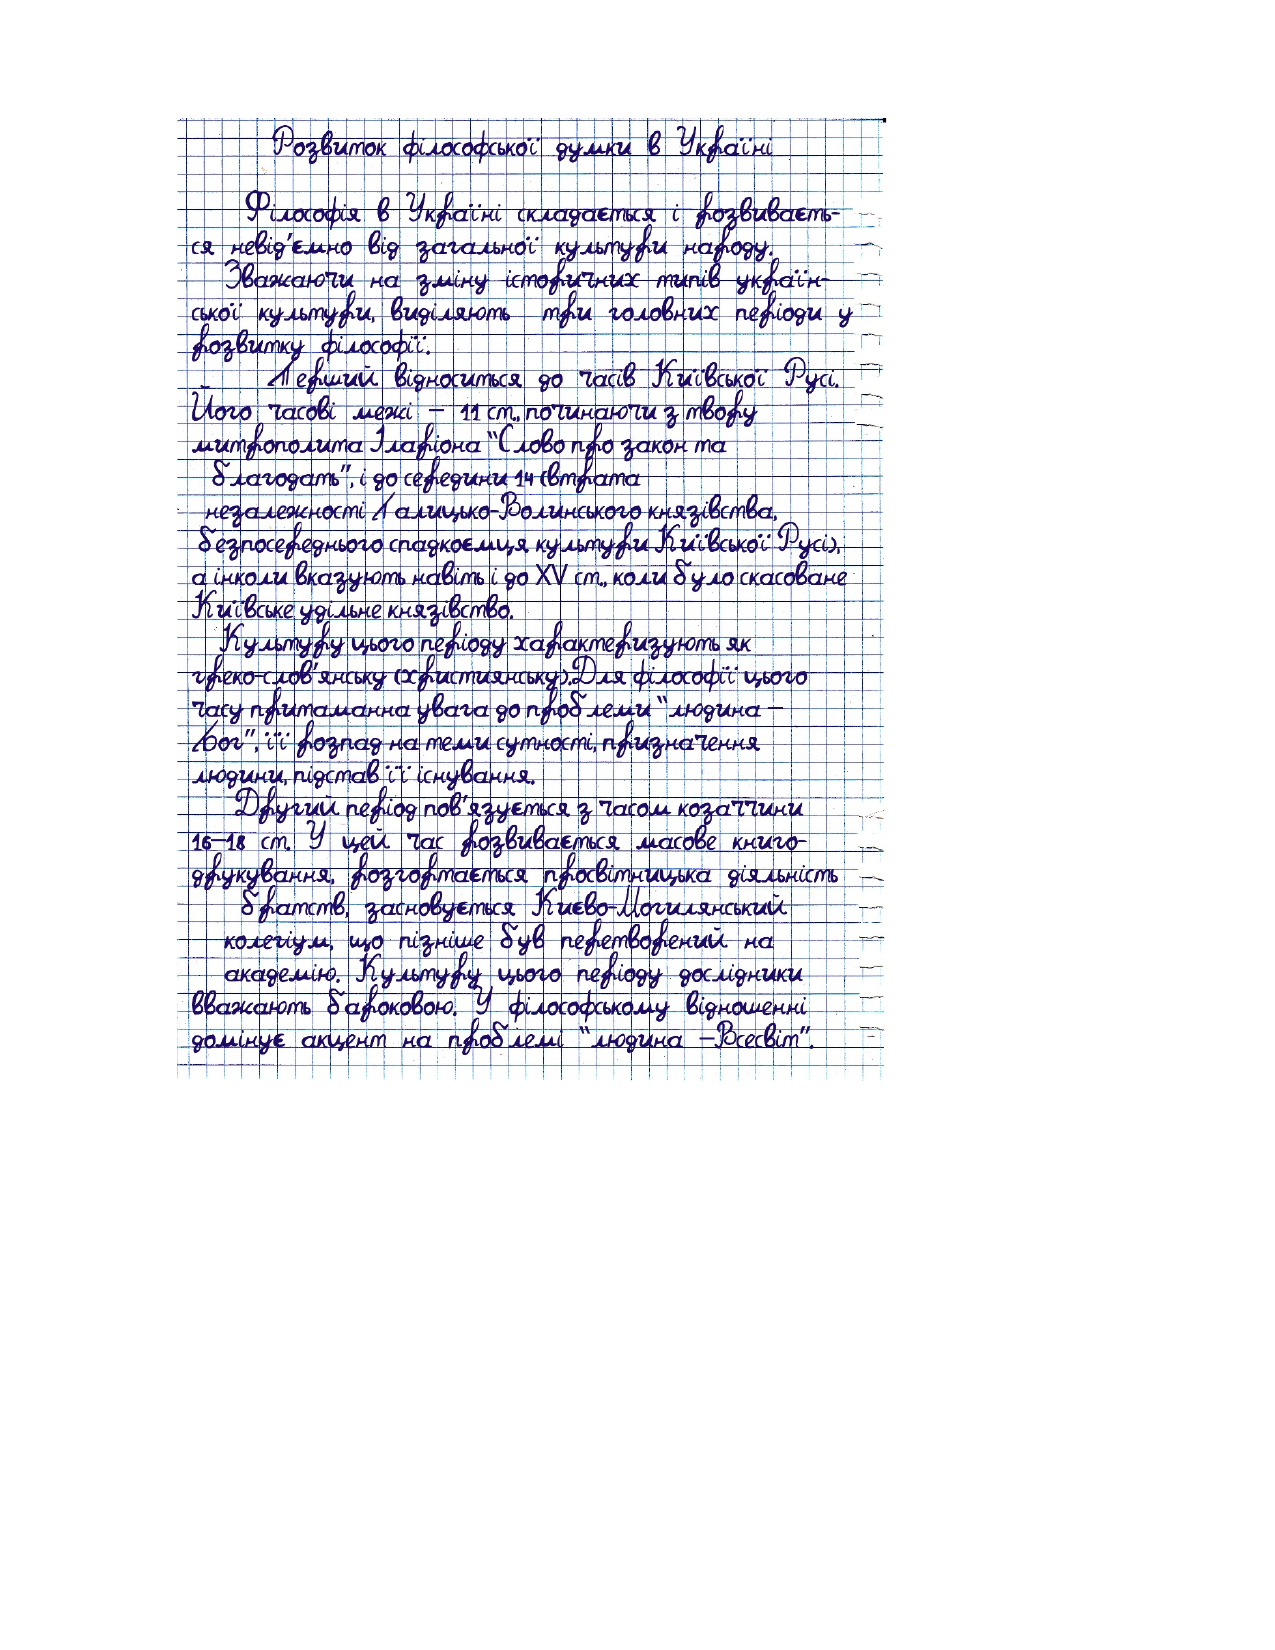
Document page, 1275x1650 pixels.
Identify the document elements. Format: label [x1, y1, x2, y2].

picture [177, 118, 887, 1083]
